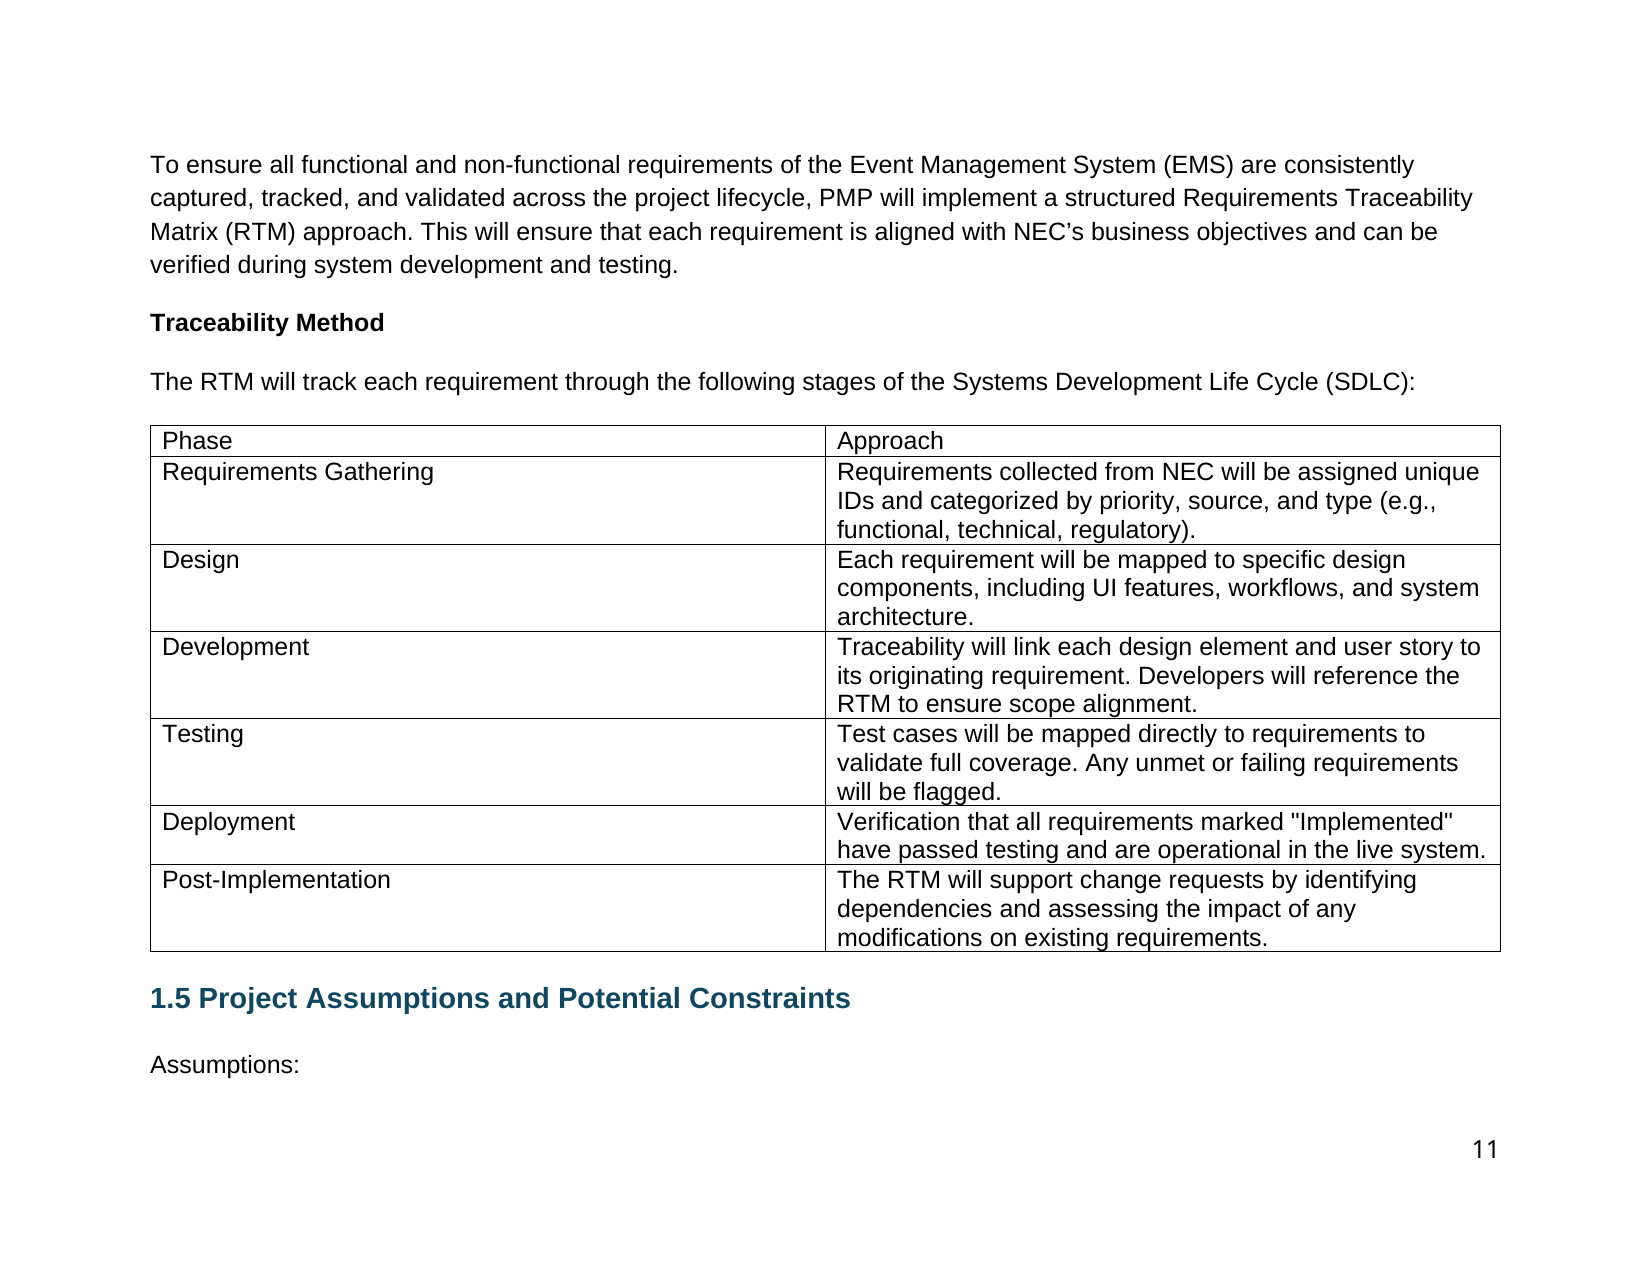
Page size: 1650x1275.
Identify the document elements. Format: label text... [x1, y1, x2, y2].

table_header Phase [151, 426, 825, 456]
table_header Approach [826, 426, 1500, 456]
table_cell Verification that all requirements marked "Implemented" have passed testing and are operational in the live system. [826, 806, 1500, 864]
table_cell Requirements Gathering [151, 457, 825, 543]
table_cell Requirements collected from NEC will be assigned unique IDs and categorized by priority, source, and type (e.g., functional, technical, regulatory). [826, 457, 1500, 543]
table_cell Design [151, 545, 825, 631]
table_cell Development [151, 632, 825, 718]
subtitle 1.5 Project Assumptions and Potential Constraints [150, 982, 1500, 1015]
table_cell Each requirement will be mapped to specific design components, including UI features, workflows, and system architecture. [826, 545, 1500, 631]
text Traceability Method [150, 308, 1500, 337]
table_cell Traceability will link each design element and user story to its originating requirement. Developers will reference the RTM to ensure scope alignment. [826, 632, 1500, 718]
text Assumptions: [150, 1050, 1500, 1078]
table_cell Deployment [151, 806, 825, 864]
table_cell The RTM will support change requests by identifying dependencies and assessing the impact of any modifications on existing requirements. [826, 865, 1500, 951]
table_cell Post-Implementation [151, 865, 825, 951]
text The RTM will track each requirement through the following stages of the Systems Development Life Cycle (SDLC): [150, 367, 1500, 395]
text To ensure all functional and non-functional requirements of the Event Management System (EMS) are consistently captured, tracked, and validated across the project lifecycle, PMP will implement a structured Requirements Traceability Matrix (RTM) approach. This will ensure that each requirement is aligned with NEC’s business objectives and can be verified during system development and testing. [150, 150, 1500, 279]
table_cell Testing [151, 719, 825, 805]
table_cell Test cases will be mapped directly to requirements to validate full coverage. Any unmet or failing requirements will be flagged. [826, 719, 1500, 805]
